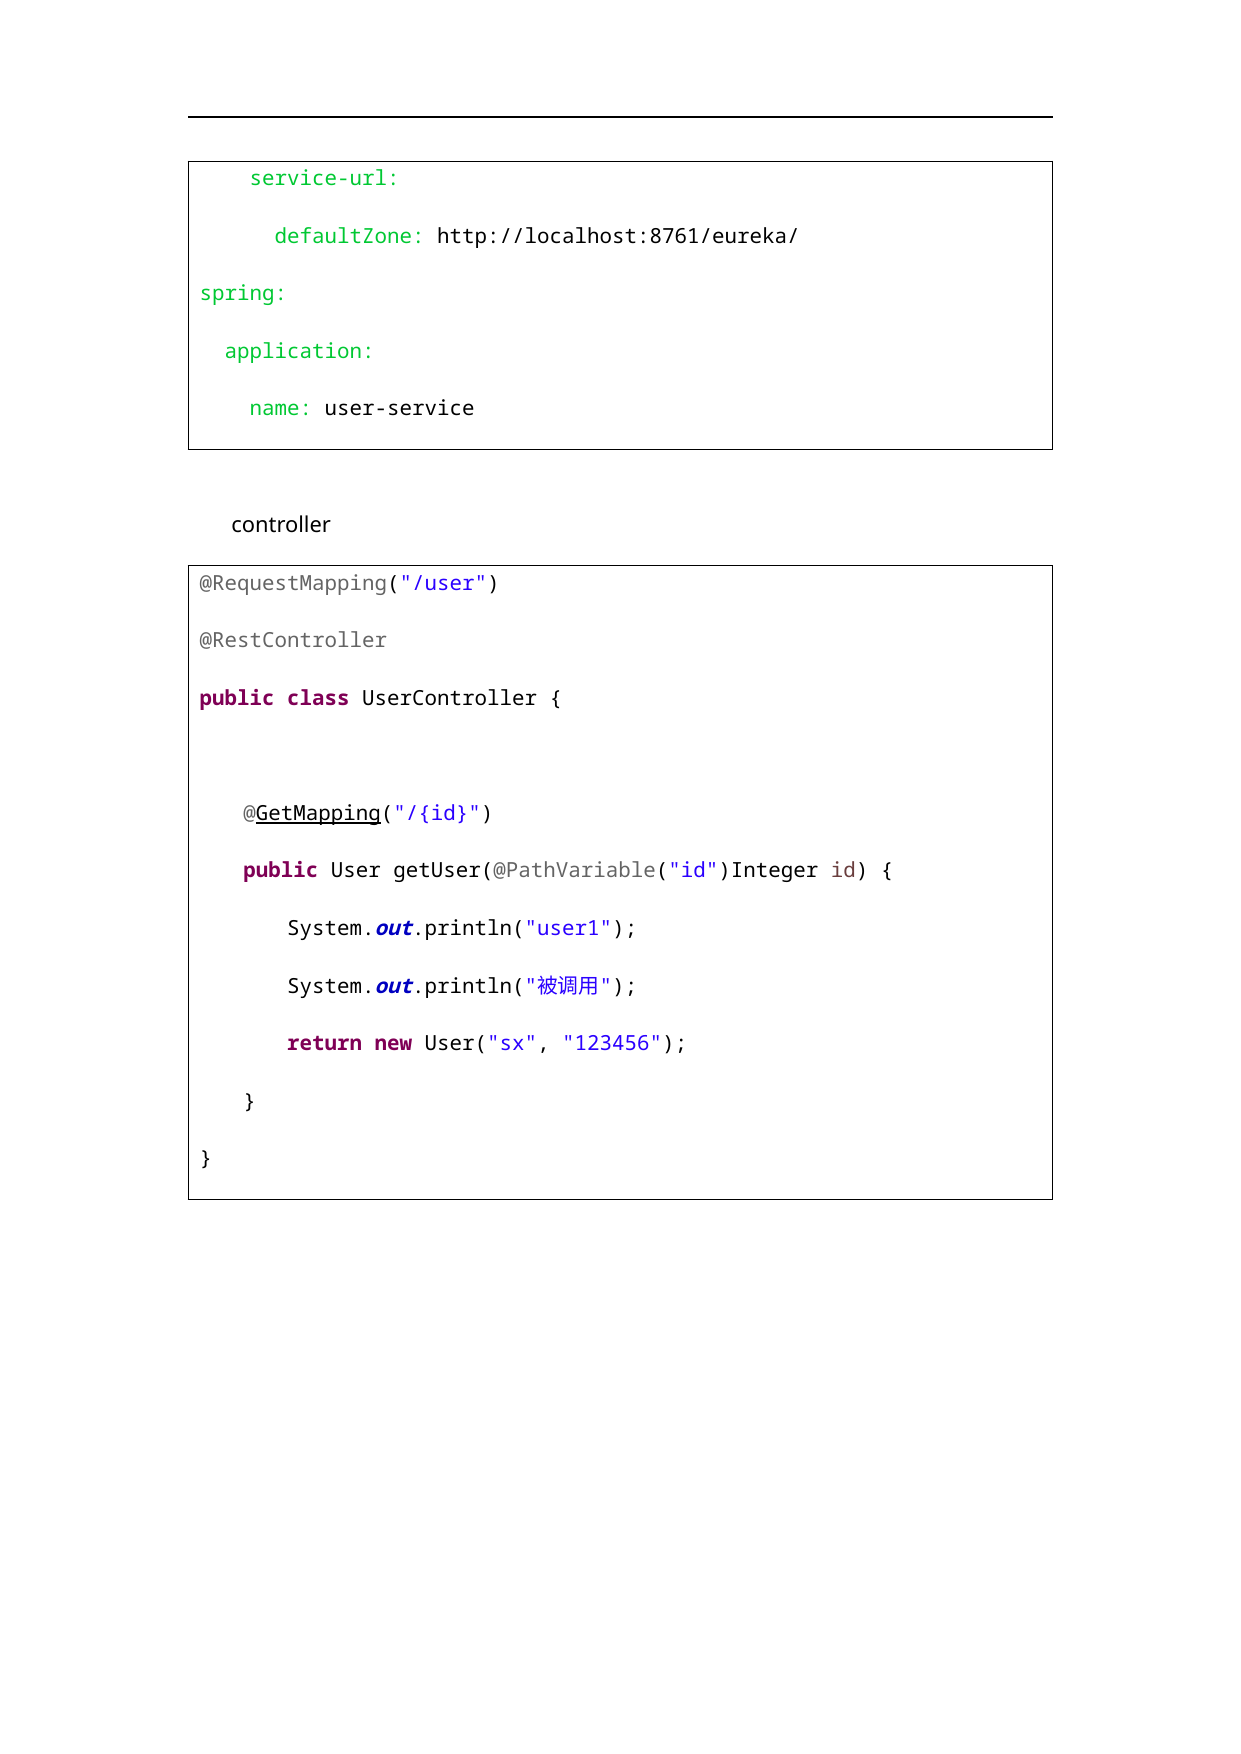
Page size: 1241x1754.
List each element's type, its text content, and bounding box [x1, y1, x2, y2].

table_header @RequestMapping("/user") @RestController public class UserController { @GetMapping("/{id}") public User getUser(@PathVariable("id")Integer id) { System.out.println("user1"); System.out.println("被调用"); return new User("sx", "123456"); } } [189, 566, 1052, 1198]
text controller [187, 507, 1053, 540]
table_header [189, 162, 1052, 449]
